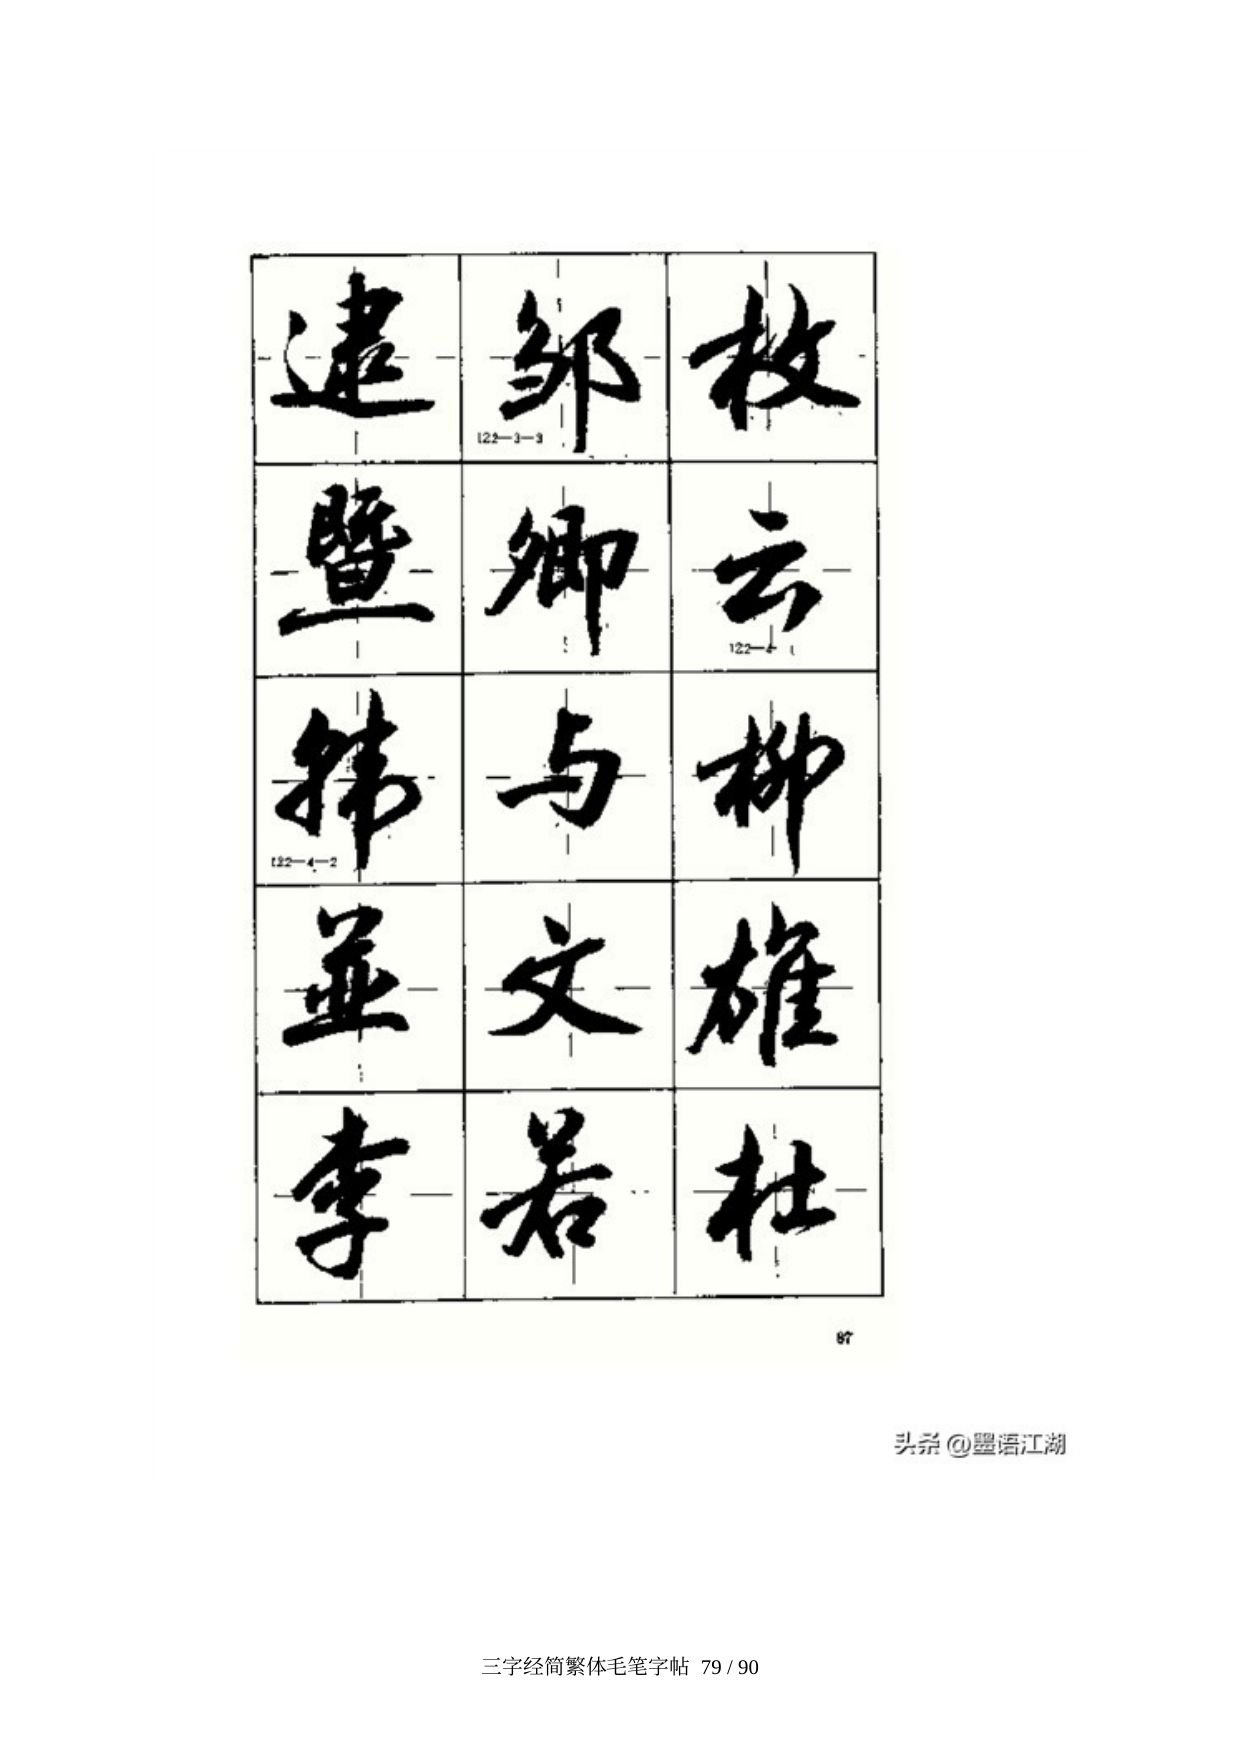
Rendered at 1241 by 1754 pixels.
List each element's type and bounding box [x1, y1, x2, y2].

picture [151, 150, 1089, 1478]
